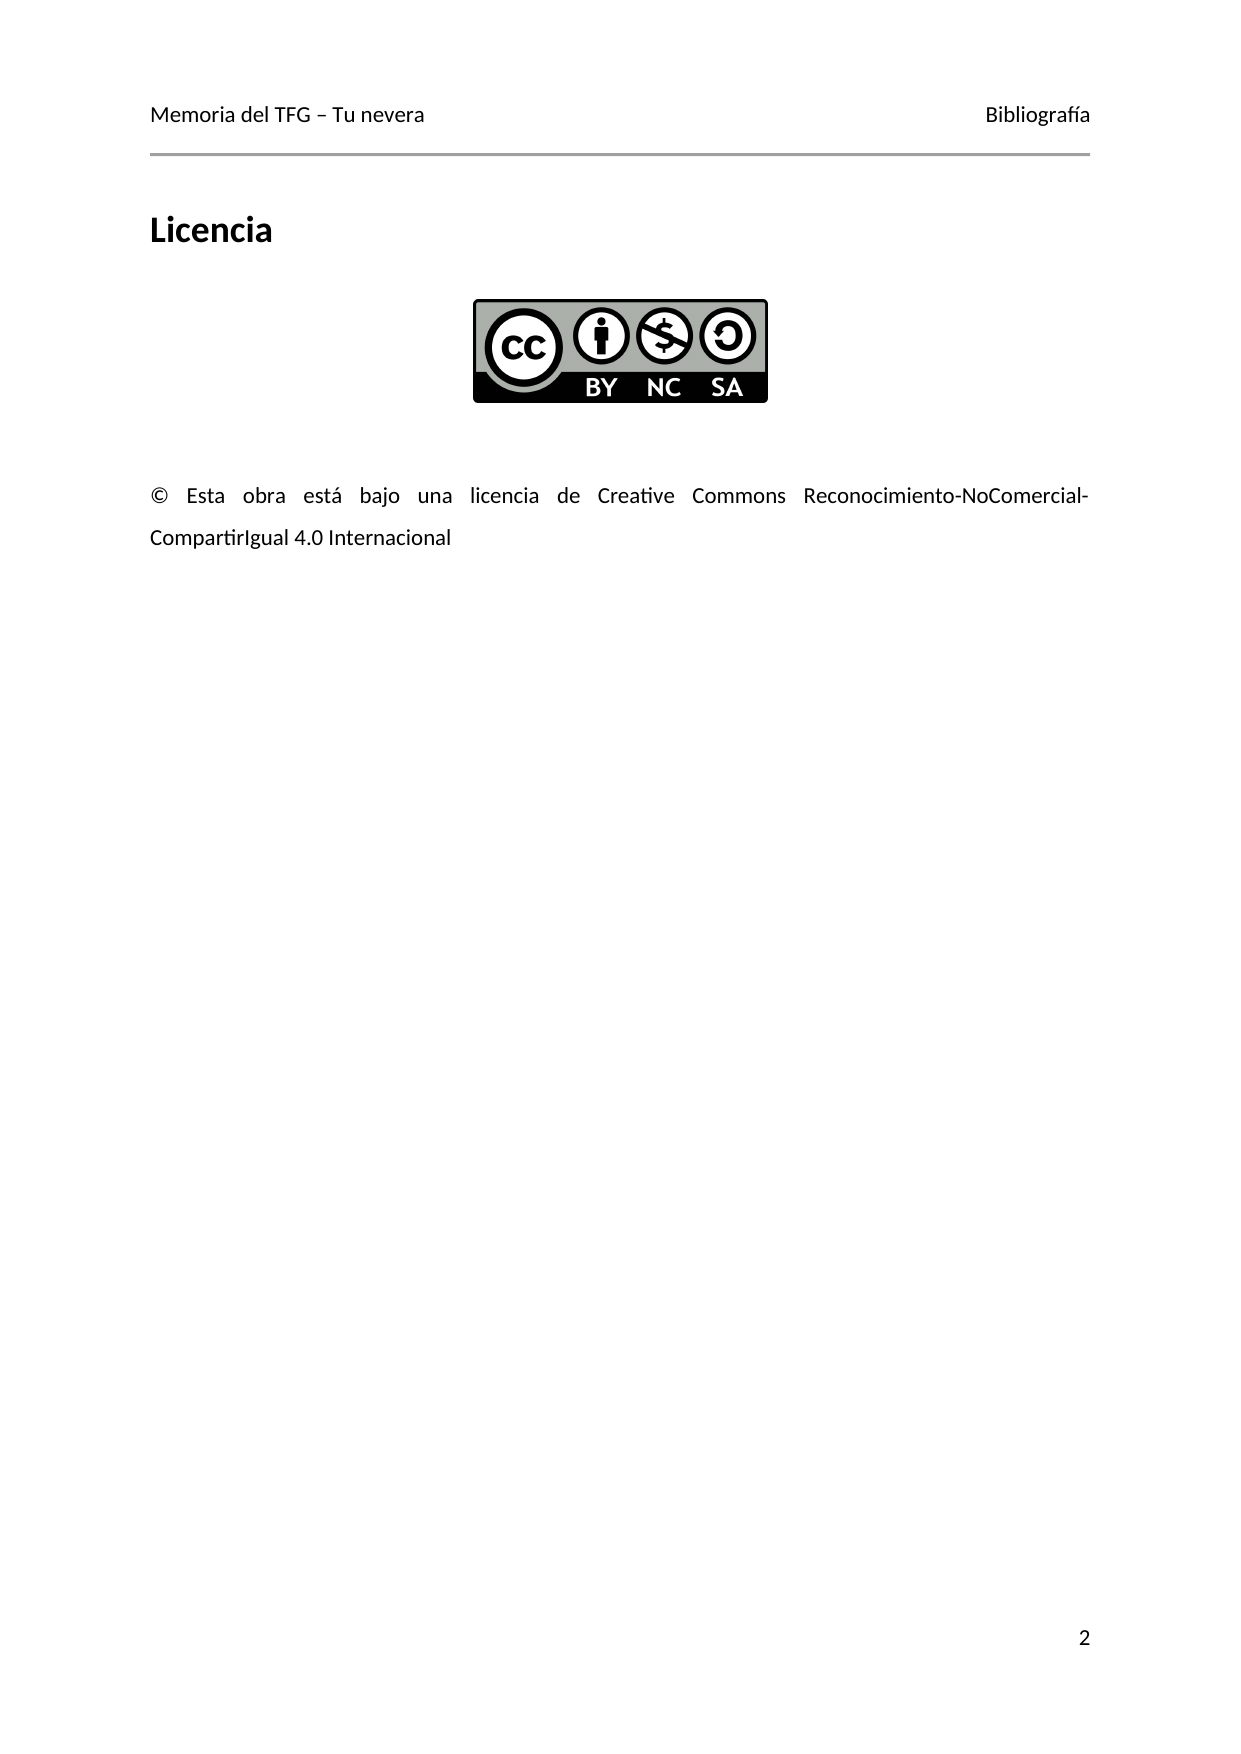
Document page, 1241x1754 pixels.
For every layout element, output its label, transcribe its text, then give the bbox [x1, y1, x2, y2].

subtitle Licencia [150, 206, 1090, 252]
picture [473, 299, 768, 403]
text © Esta obra está bajo una licencia de Creative Commons Reconocimiento-NoComercial-CompartirIgual 4.0 Internacional [150, 481, 1090, 555]
